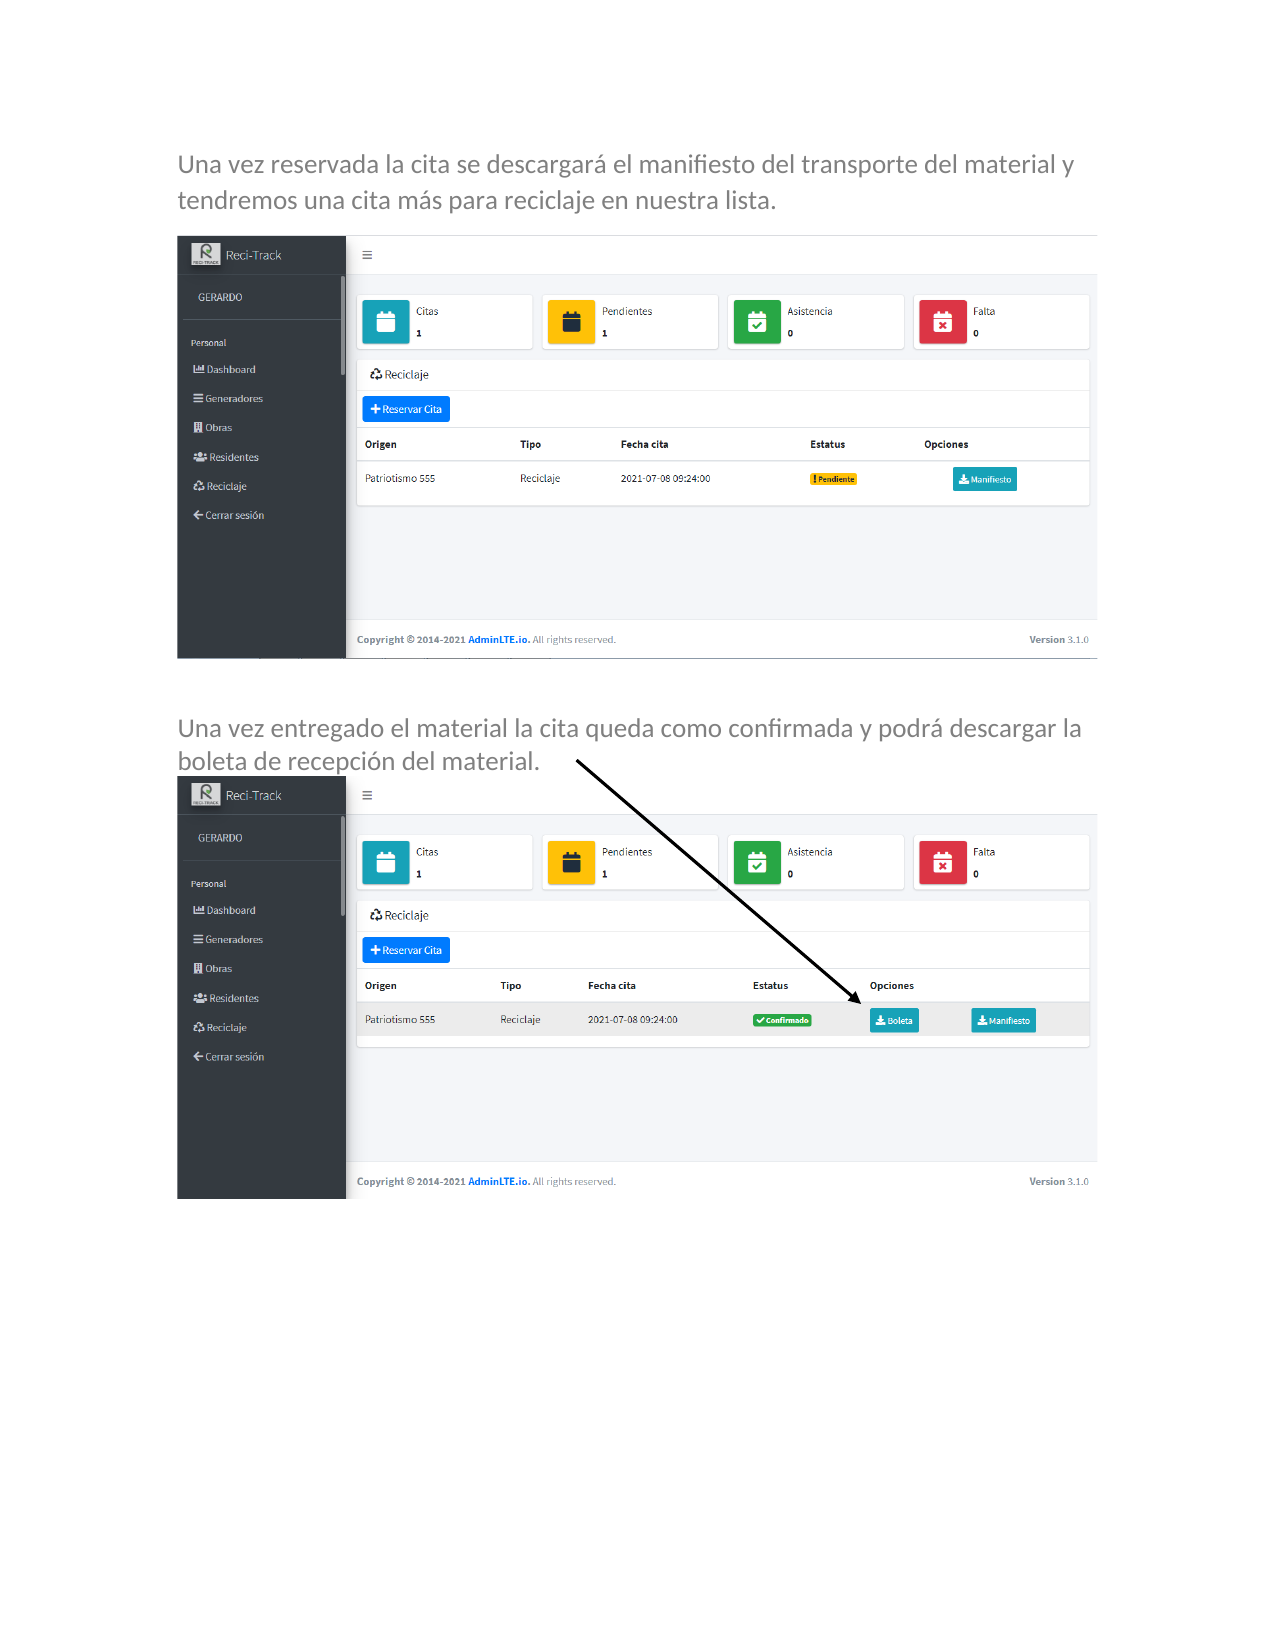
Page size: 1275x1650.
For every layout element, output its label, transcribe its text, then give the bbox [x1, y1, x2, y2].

text Una vez reservada la cita se descargará el manifiesto del transporte del material y tendremos una cita más para reciclaje en nuestra lista. [177, 148, 1098, 216]
picture [177, 235, 1098, 659]
text Una vez entregado el material la cita queda como confirmada y podrá descargar la boleta de recepción del material. [177, 711, 1098, 776]
picture [177, 776, 1098, 1199]
